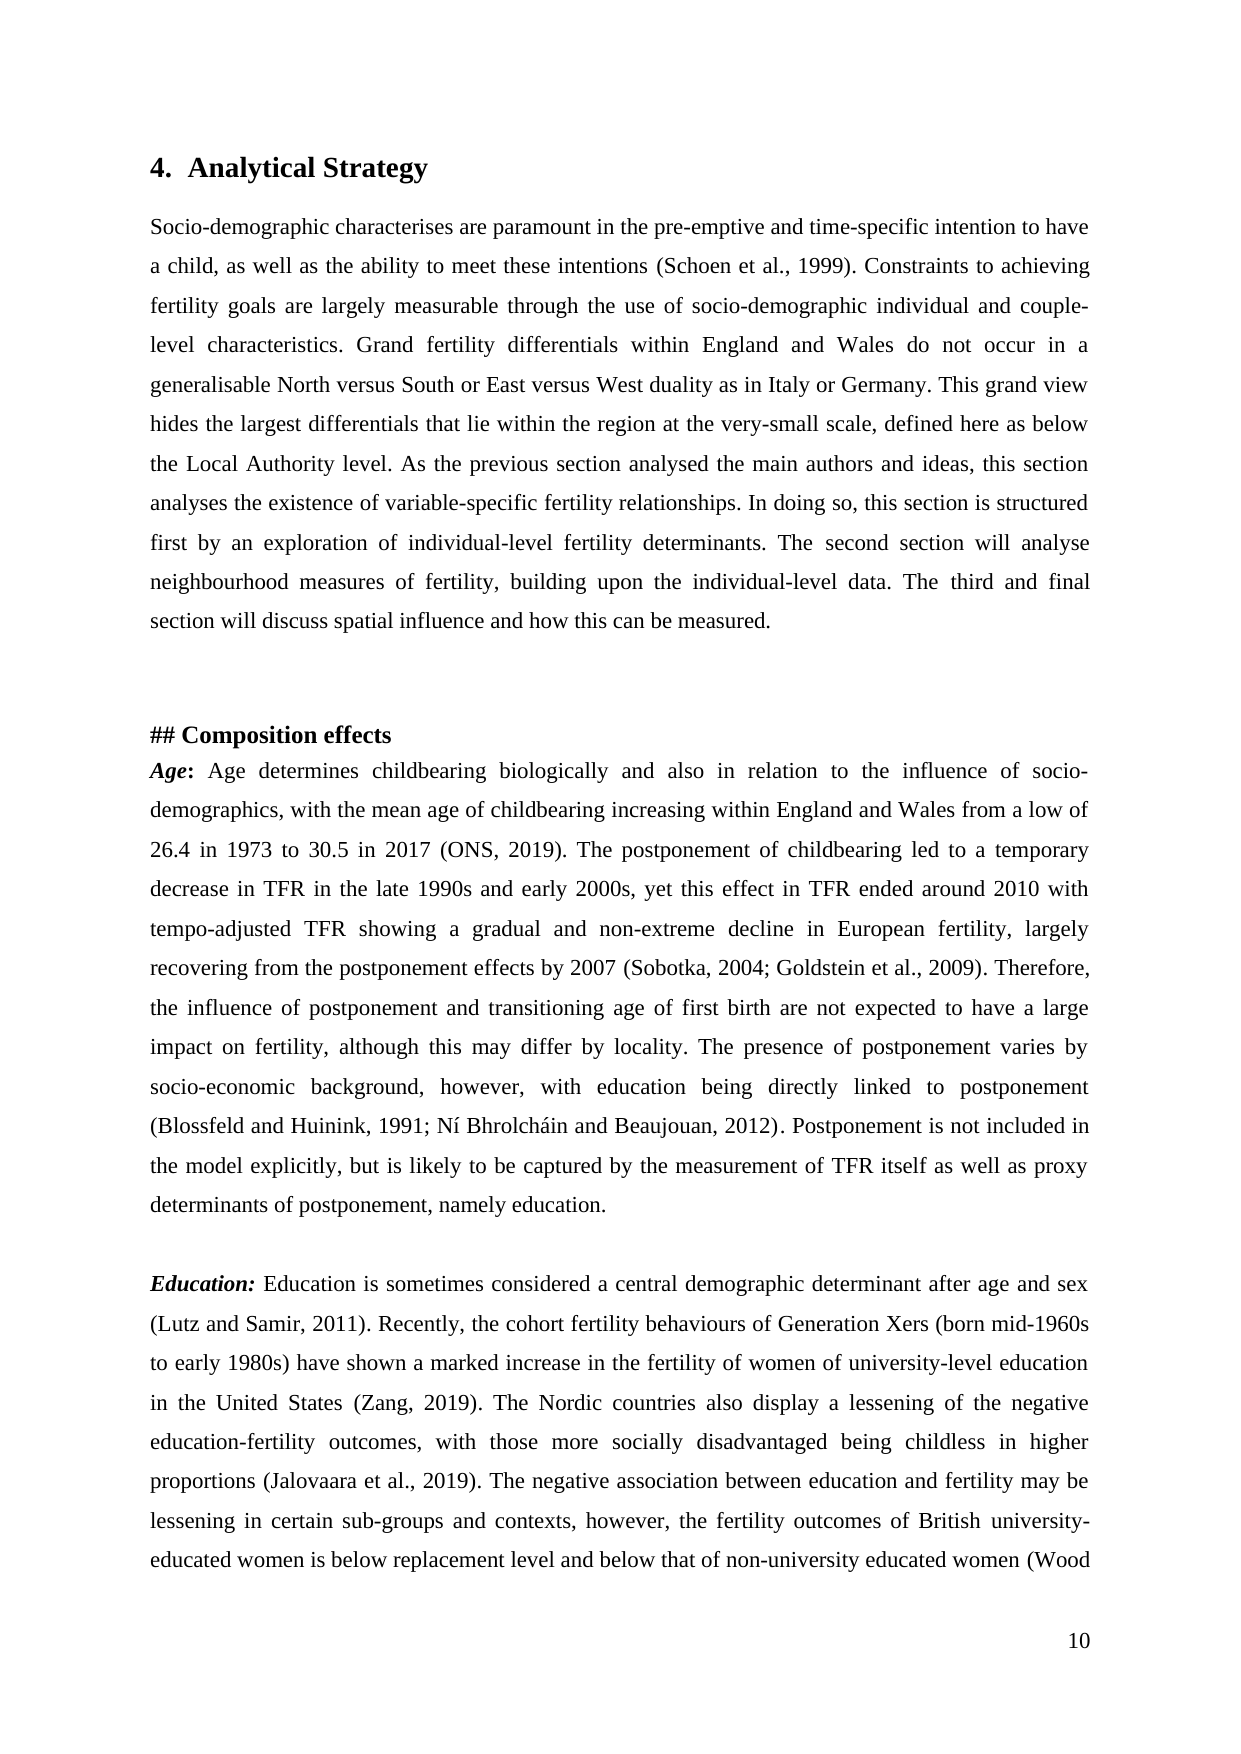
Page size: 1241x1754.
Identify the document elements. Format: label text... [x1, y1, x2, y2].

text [150, 1270, 1090, 1573]
subtitle ## Composition effects [150, 720, 1090, 749]
text Socio-demographic characterises are paramount in the pre-emptive and time-specific intention to have a child, as well as the ability to meet these intentions (Schoen et al., 1999). Constraints to achieving fertility goals are largely measurable through the use of socio-demographic individual and couple-level characteristics. Grand fertility differentials within England and Wales do not occur in a generalisable North versus South or East versus West duality as in Italy or Germany. This grand view hides the largest differentials that lie within the region at the very-small scale, defined here as below the Local Authority level. As the previous section analysed the main authors and ideas, this section analyses the existence of variable-specific fertility relationships. In doing so, this section is structured first by an exploration of individual-level fertility determinants. The second section will analyse neighbourhood measures of fertility, building upon the individual-level data. The third and final section will discuss spatial influence and how this can be measured. [150, 213, 1090, 634]
subtitle Analytical Strategy [150, 150, 1090, 183]
text Age: Age determines childbearing biologically and also in relation to the influence of socio-demographics, with the mean age of childbearing increasing within England and Wales from a low of 26.4 in 1973 to 30.5 in 2017 (ONS, 2019). The postponement of childbearing led to a temporary decrease in TFR in the late 1990s and early 2000s, yet this effect in TFR ended around 2010 with tempo-adjusted TFR showing a gradual and non-extreme decline in European fertility, largely recovering from the postponement effects by 2007 (Sobotka, 2004; Goldstein et al., 2009). Therefore, the influence of postponement and transitioning age of first birth are not expected to have a large impact on fertility, although this may differ by locality. The presence of postponement varies by socio-economic background, however, with education being directly linked to postponement (Blossfeld and Huinink, 1991; Ní Bhrolcháin and Beaujouan, 2012). Postponement is not included in the model explicitly, but is likely to be captured by the measurement of TFR itself as well as proxy determinants of postponement, namely education. [150, 757, 1090, 1218]
